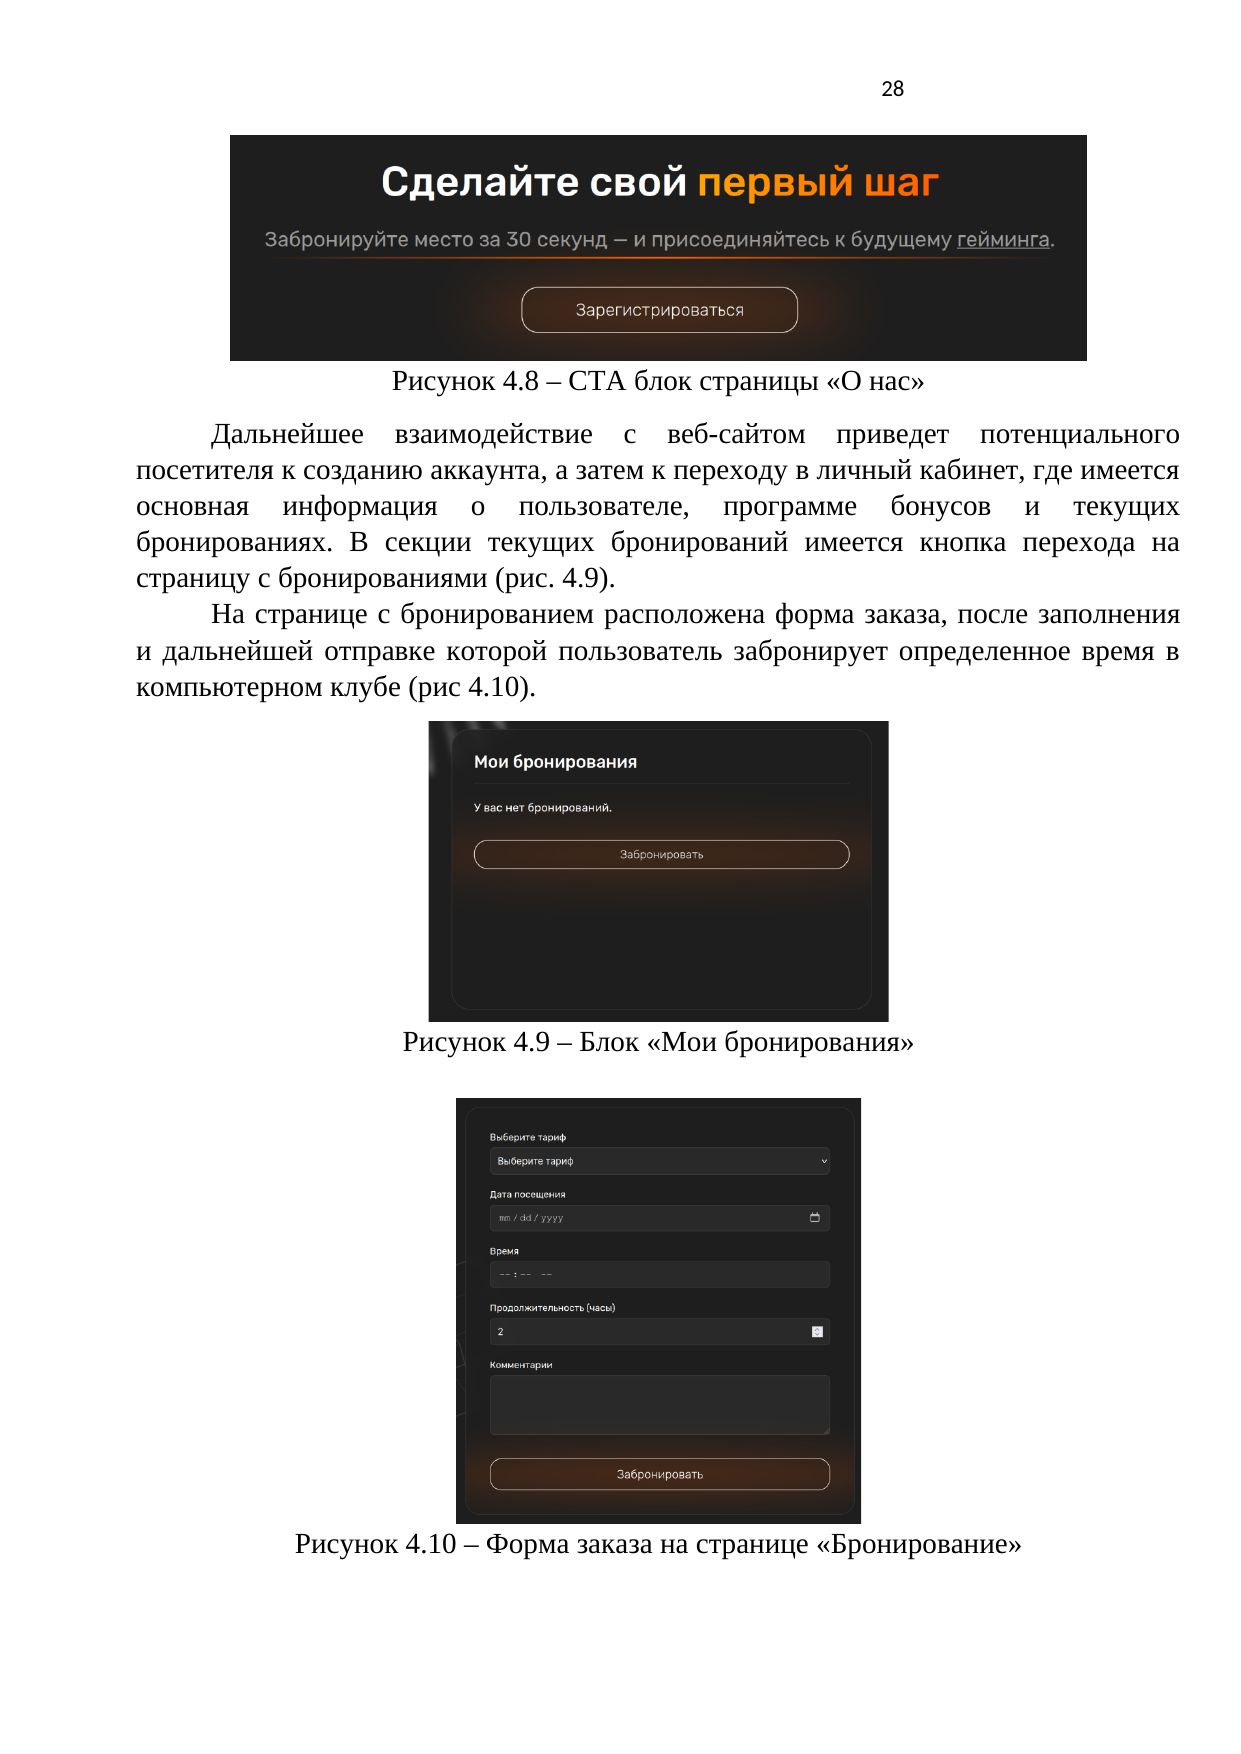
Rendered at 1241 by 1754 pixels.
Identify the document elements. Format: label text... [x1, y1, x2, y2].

picture [428, 721, 889, 1022]
picture [230, 135, 1087, 361]
picture [456, 1098, 862, 1524]
text Дальнейшее взаимодействие с веб-сайтом приведет потенциального посетителя к созданию аккаунта, а затем к переходу в личный кабинет, где имеется основная информация о пользователе, программе бонусов и текущих бронированиях. В секции текущих бронирований имеется кнопка перехода на страницу с бронированиями (рис. 4.9). На странице с бронированием расположена форма заказа, после заполнения и дальнейшей отправке которой пользователь забронирует определенное время в компьютерном клубе (рис 4.10). [136, 416, 1181, 702]
